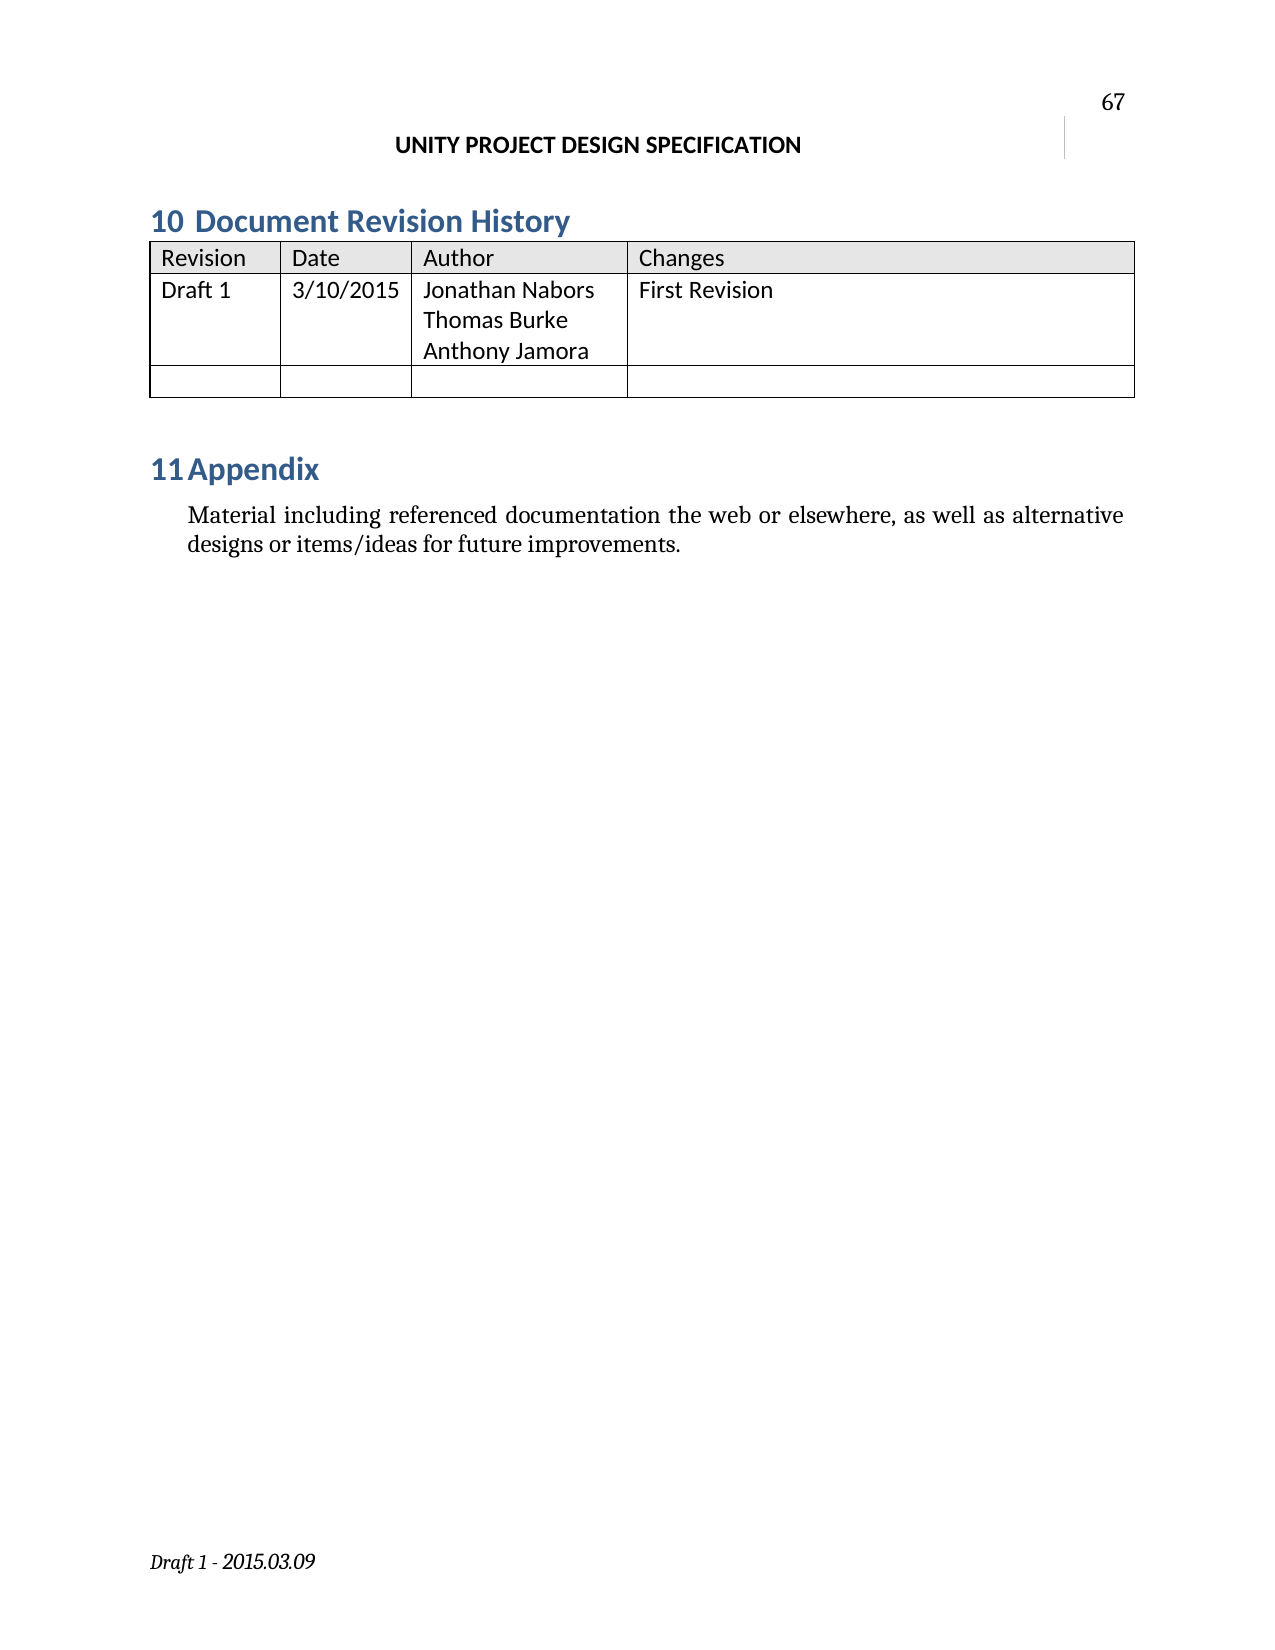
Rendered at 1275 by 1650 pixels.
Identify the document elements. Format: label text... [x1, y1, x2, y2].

table_cell First Revision [628, 274, 1134, 365]
subtitle Appendix [150, 448, 1125, 489]
table_cell 3/10/2015 [281, 274, 411, 365]
table_header Revision [151, 242, 280, 273]
table_cell Draft 1 [151, 274, 280, 365]
table_cell [412, 366, 627, 397]
text Material including referenced documentation the web or elsewhere, as well as alternative designs or items/ideas for future improvements. [187, 501, 1125, 559]
table_header Author [412, 242, 627, 273]
table_header Changes [628, 242, 1134, 273]
table_header Date [281, 242, 411, 273]
table_cell [151, 366, 280, 397]
subtitle Document Revision History [150, 201, 1125, 241]
table_cell [628, 366, 1134, 397]
table_cell [281, 366, 411, 397]
table_cell Jonathan Nabors Thomas Burke Anthony Jamora [412, 274, 627, 365]
